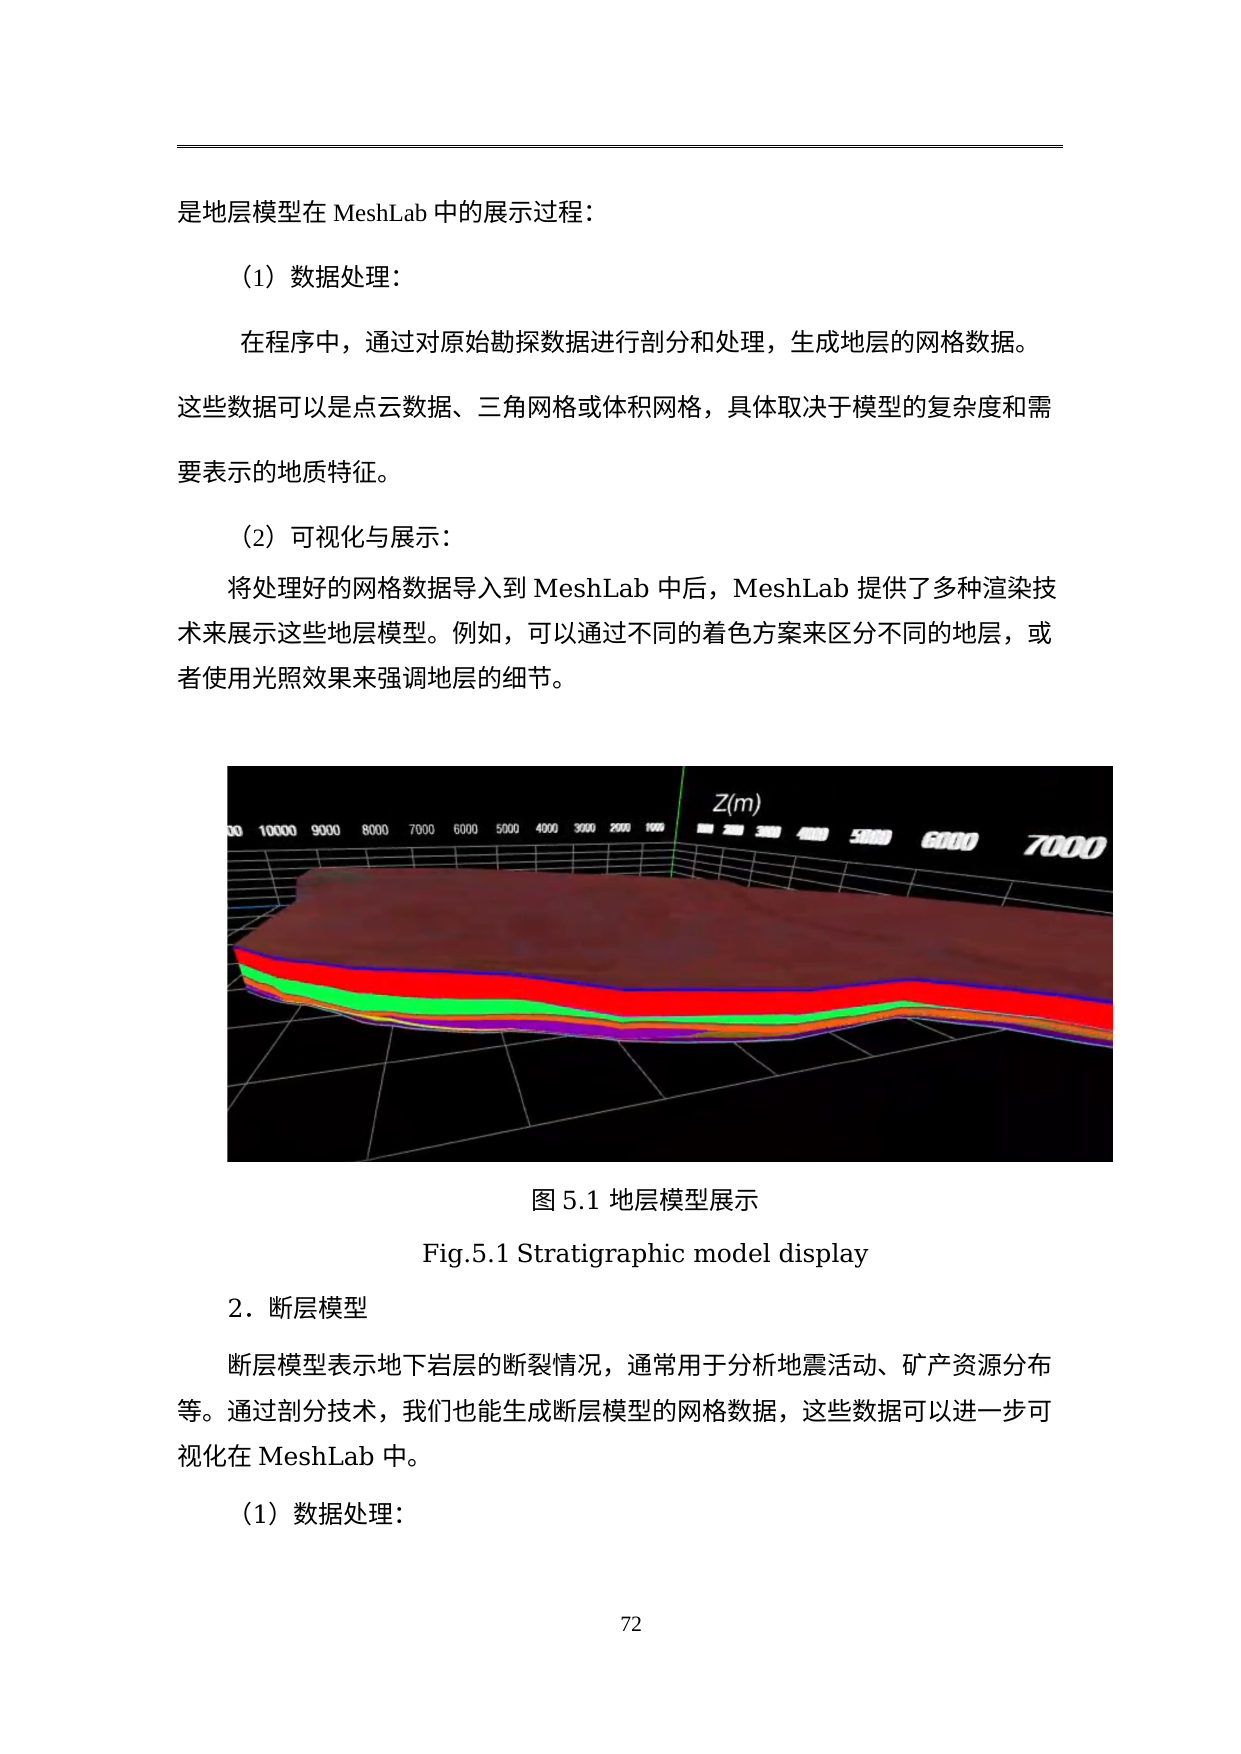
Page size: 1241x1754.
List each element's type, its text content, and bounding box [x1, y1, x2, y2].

text （1）数据处理： [177, 1494, 1063, 1531]
text Fig.5.1 Stratigraphic model display [177, 1238, 1063, 1268]
text 将处理好的网格数据导入到 MeshLab 中后，MeshLab 提供了多种渲染技术来展示这些地层模型。例如，可以通过不同的着色方案来区分不同的地层，或者使用光照效果来强调地层的细节。 [177, 568, 1063, 695]
text 图 5.1 地层模型展示 [177, 1180, 1063, 1216]
text 在程序中，通过对原始勘探数据进行剖分和处理，生成地层的网格数据。这些数据可以是点云数据、三角网格或体积网格，具体取决于模型的复杂度和需要表示的地质特征。 [177, 308, 1063, 503]
text （1）数据处理： [177, 243, 1063, 308]
text （2）可视化与展示： [177, 503, 1063, 568]
picture [227, 766, 1113, 1162]
text 断层模型表示地下岩层的断裂情况，通常用于分析地震活动、矿产资源分布等。通过剖分技术，我们也能生成断层模型的网格数据，这些数据可以进一步可视化在 MeshLab 中。 [177, 1346, 1063, 1473]
text 2．断层模型 [177, 1288, 1063, 1324]
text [177, 178, 1063, 243]
